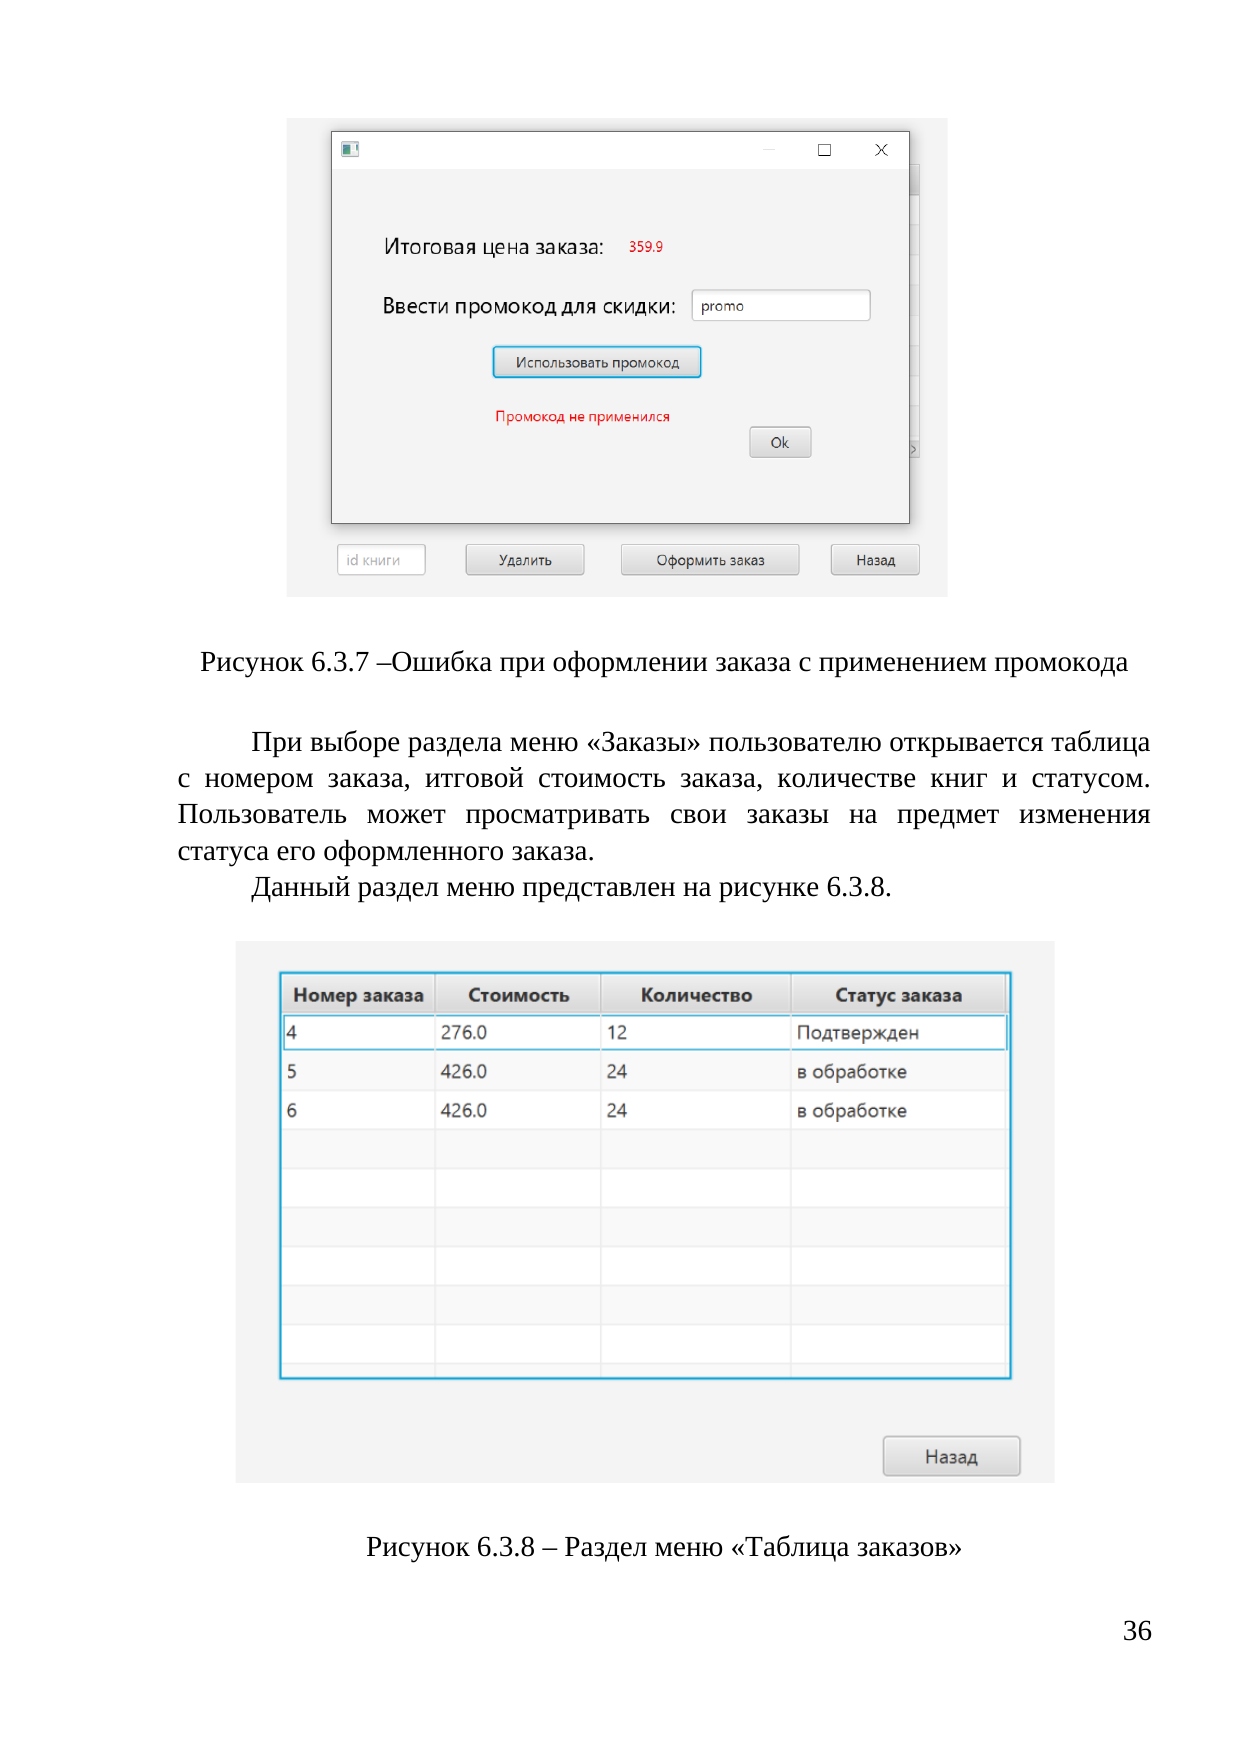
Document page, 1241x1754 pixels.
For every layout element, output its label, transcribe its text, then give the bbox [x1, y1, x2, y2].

text Данный раздел меню представлен на рисунке 6.3.8. [177, 869, 1152, 902]
text Рисунок 6.3.8 – Раздел меню «Таблица заказов» [177, 1529, 1152, 1563]
text Рисунок 6.3.7 –Ошибка при оформлении заказа с применением промокода [177, 644, 1152, 677]
picture [235, 941, 1055, 1483]
picture [286, 118, 948, 597]
text При выборе раздела меню «Заказы» пользователю открывается таблица с номером заказа, итговой стоимость заказа, количестве книг и статусом. Пользователь может просматривать свои заказы на предмет изменения статуса его оформленного заказа. [177, 724, 1152, 866]
